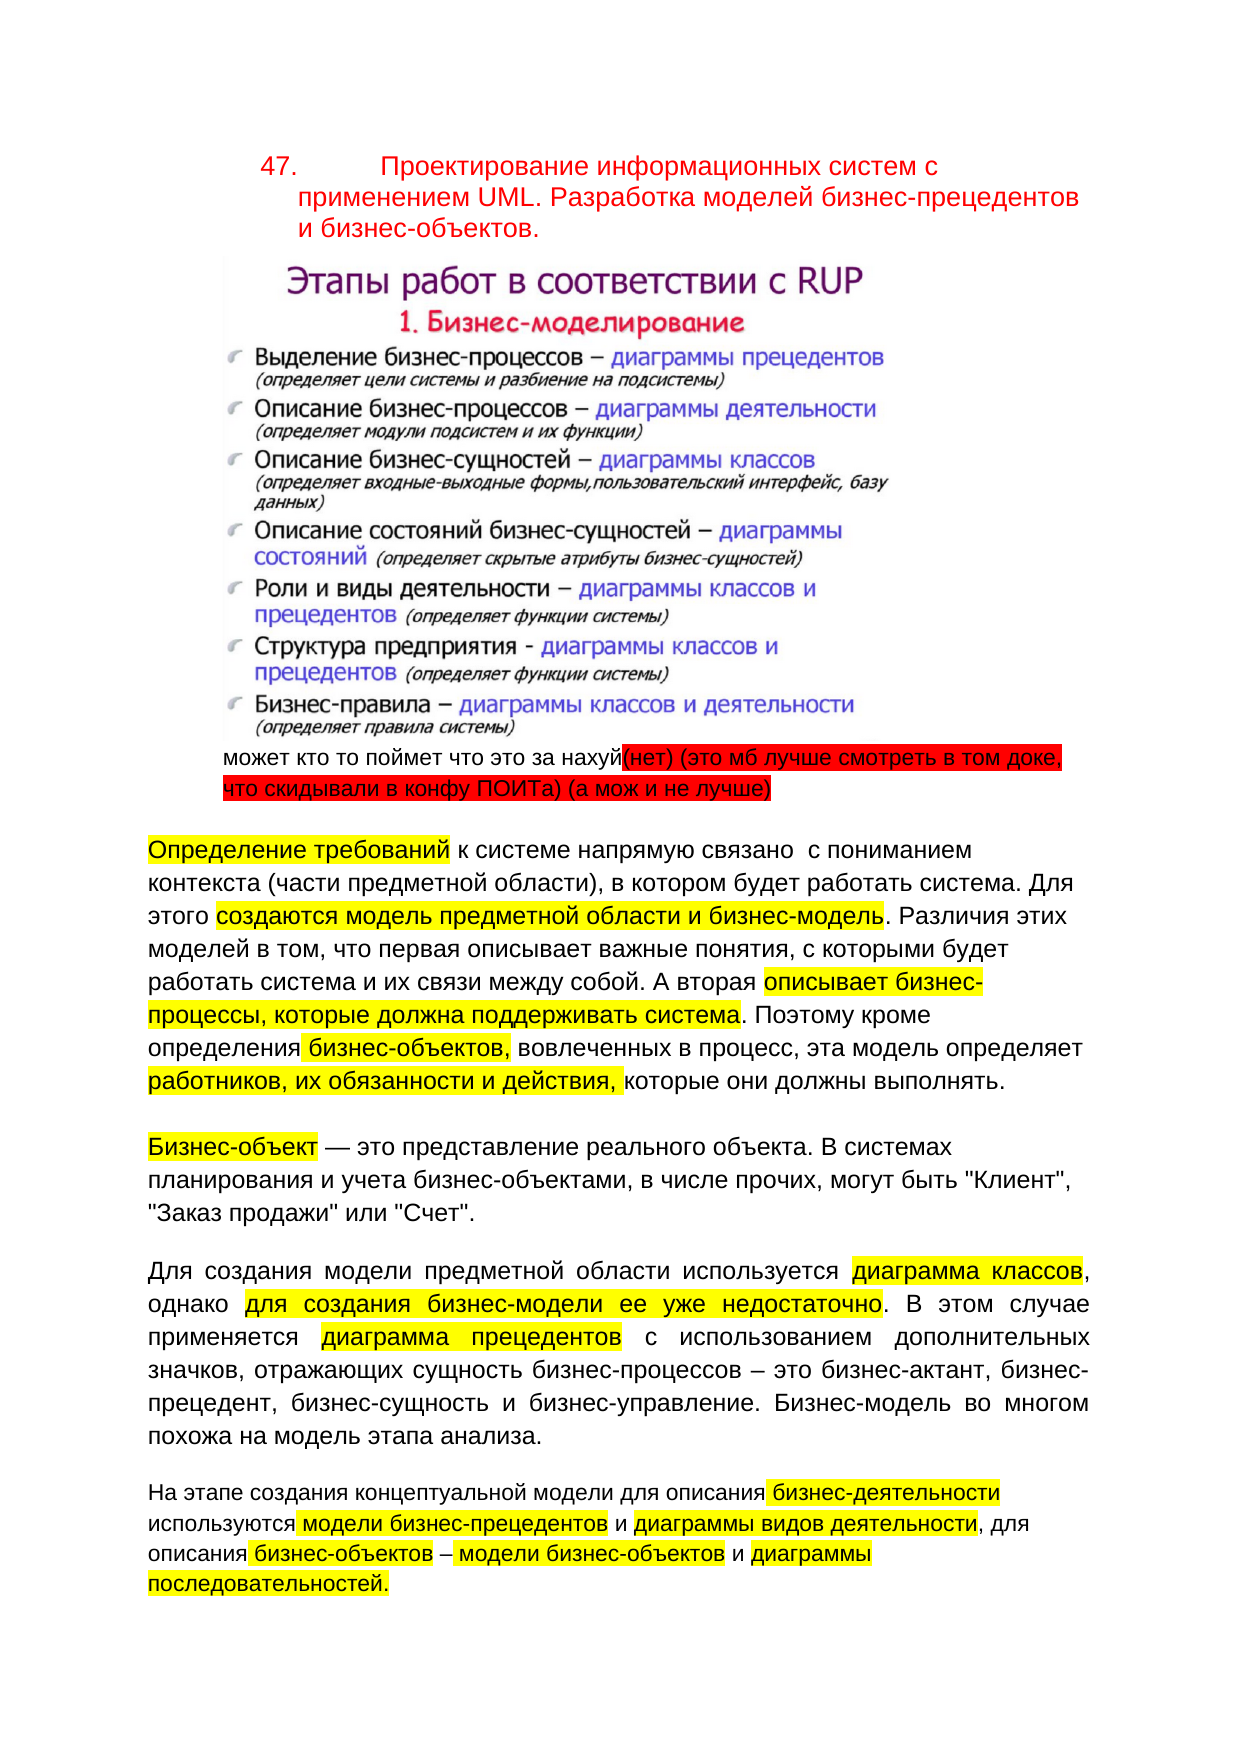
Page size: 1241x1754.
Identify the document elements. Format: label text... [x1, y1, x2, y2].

picture [222, 256, 892, 741]
text Бизнес-объект — это представление реального объекта. В системах планирования и учета бизнес-объектами, в числе прочих, могут быть "Клиент", "Заказ продажи" или "Счет". [148, 1132, 1090, 1227]
text может кто то поймет что это за нахуй(нет) (это мб лучше смотреть в том доке, что скидывали в конфу ПОИТа) (а мож и не лучше) [223, 744, 1090, 801]
text Для создания модели предметной области используется диаграмма классов, однако для создания бизнес-модели ее уже недостаточно. В этом случае применяется диаграмма прецедентов с использованием дополнительных значков, отражающих сущность бизнес-процессов – это бизнес-актант, бизнес-прецедент, бизнес-сущность и бизнес-управление. Бизнес-модель во многом похожа на модель этапа анализа. [148, 1256, 1090, 1450]
text На этапе создания концептуальной модели для описания бизнес-деятельности используются модели бизнес-прецедентов и диаграммы видов деятельности, для описания бизнес-объектов – модели бизнес-объектов и диаграммы последовательностей. [148, 1479, 1090, 1596]
text Определение требований к системе напрямую связано с пониманием контекста (части предметной области), в котором будет работать система. Для этого создаются модель предметной области и бизнес-модель. Различия этих моделей в том, что первая описывает важные понятия, с которыми будет работать система и их связи между собой. А вторая описывает бизнес-процессы, которые должна поддерживать система. Поэтому кроме определения бизнес-объектов, вовлеченных в процесс, эта модель определяет работников, их обязанности и действия, которые они должны выполнять. [148, 835, 1090, 1095]
subtitle Проектирование информационных систем с применением UML. Разработка моделей бизнес-прецедентов и бизнес-объектов. [260, 150, 1090, 244]
